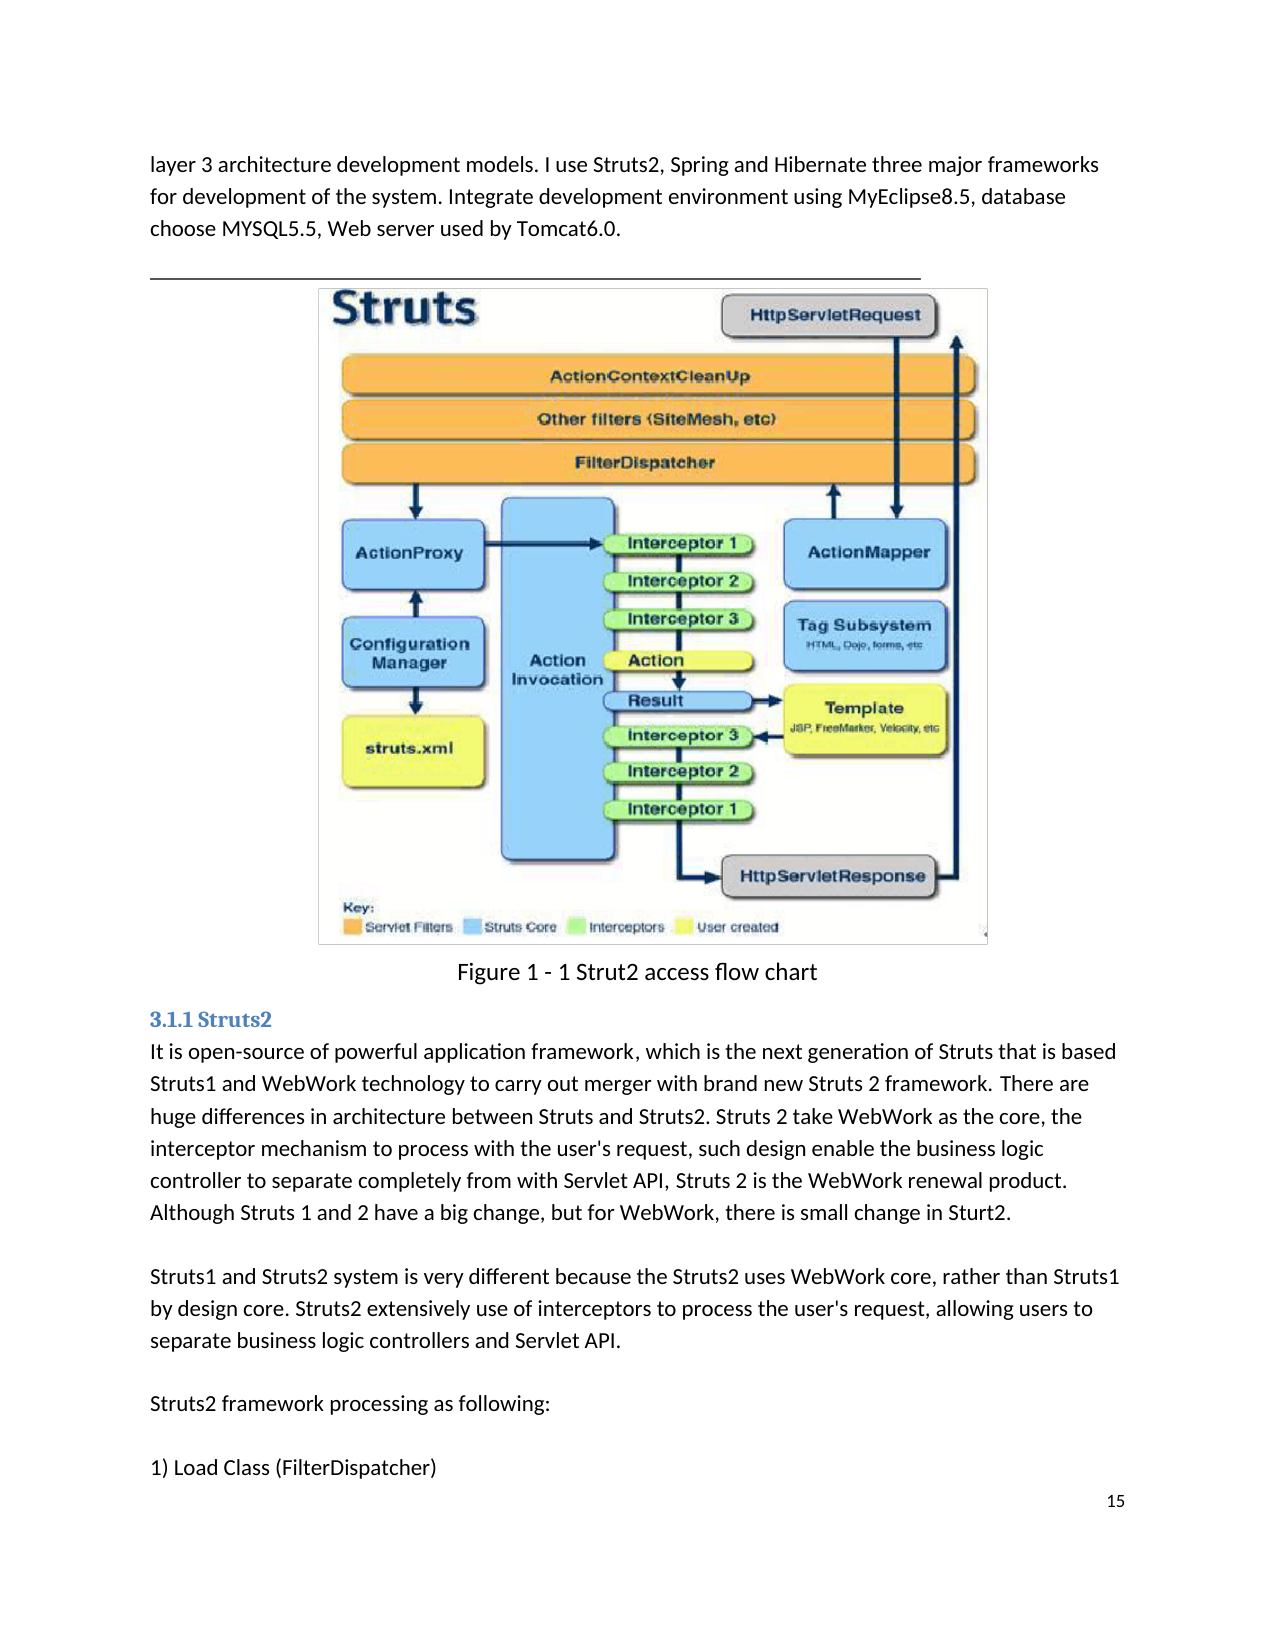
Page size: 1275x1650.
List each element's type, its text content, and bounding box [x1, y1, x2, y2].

text It is open-source of powerful application framework, which is the next generation of Struts that is based Struts1 and WebWork technology to carry out merger with brand new Struts 2 framework. There are huge differences in architecture between Struts and Struts2. Struts 2 take WebWork as the core, the interceptor mechanism to process with the user's request, such design enable the business logic controller to separate completely from with Servlet API, Struts 2 is the WebWork renewal product. Although Struts 1 and 2 have a big change, but for WebWork, there is small change in Sturt2. [150, 1037, 1125, 1226]
subtitle 3.1.1 Struts2 [150, 1007, 1125, 1033]
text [150, 150, 1125, 242]
text Figure 1 - 1 Strut2 access flow chart [150, 956, 1125, 986]
text Struts2 framework processing as following: [150, 1389, 1125, 1418]
text 1) Load Class (FilterDispatcher) [150, 1453, 1125, 1481]
text Struts1 and Struts2 system is very different because the Struts2 uses WebWork core, rather than Struts1 by design core. Struts2 extensively use of interceptors to process the user's request, allowing users to separate business logic controllers and Servlet API. [150, 1262, 1125, 1354]
picture [150, 277, 1154, 952]
